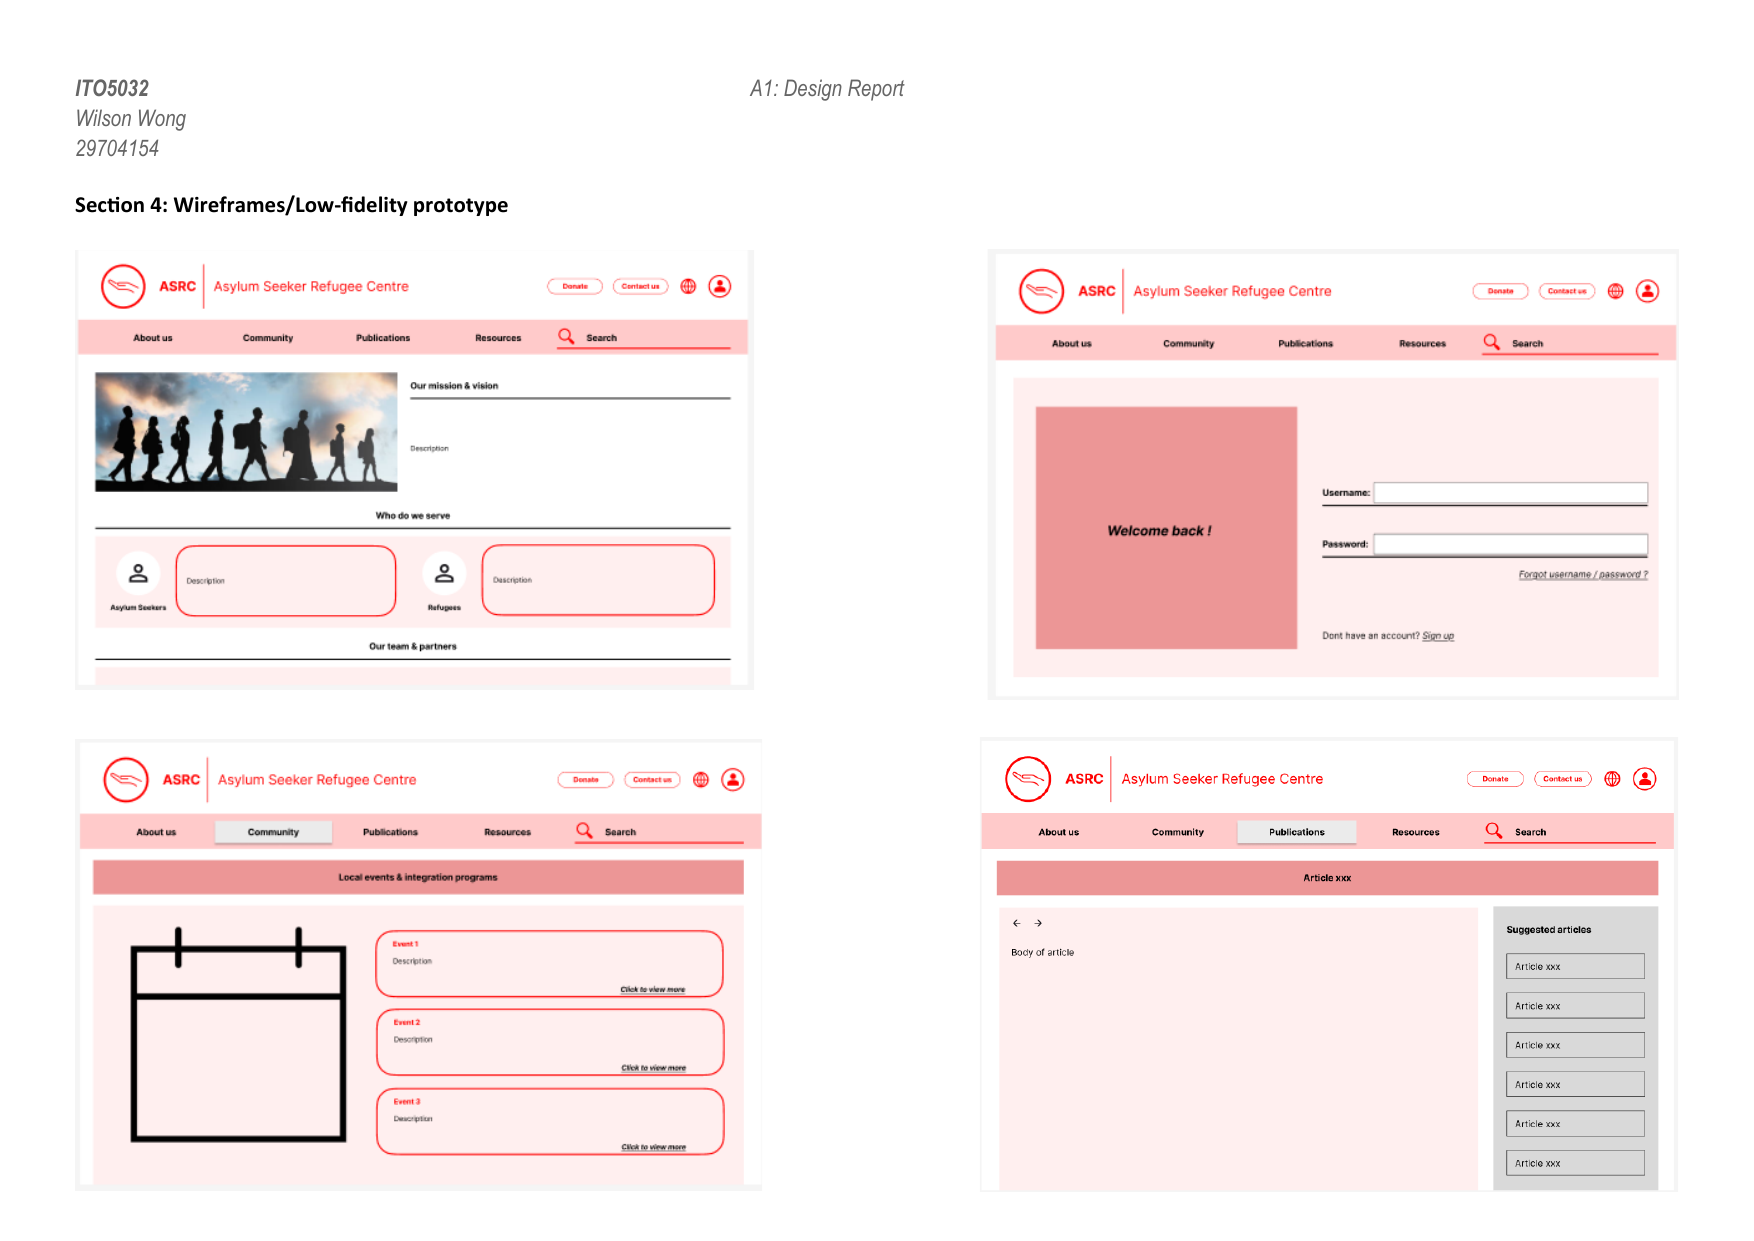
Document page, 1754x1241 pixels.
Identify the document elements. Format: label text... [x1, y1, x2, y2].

picture [75, 739, 763, 1191]
subtitle Section 4: Wireframes/Low-fidelity prototype [75, 191, 1679, 219]
picture [987, 249, 1679, 700]
picture [75, 250, 755, 690]
picture [979, 737, 1679, 1192]
